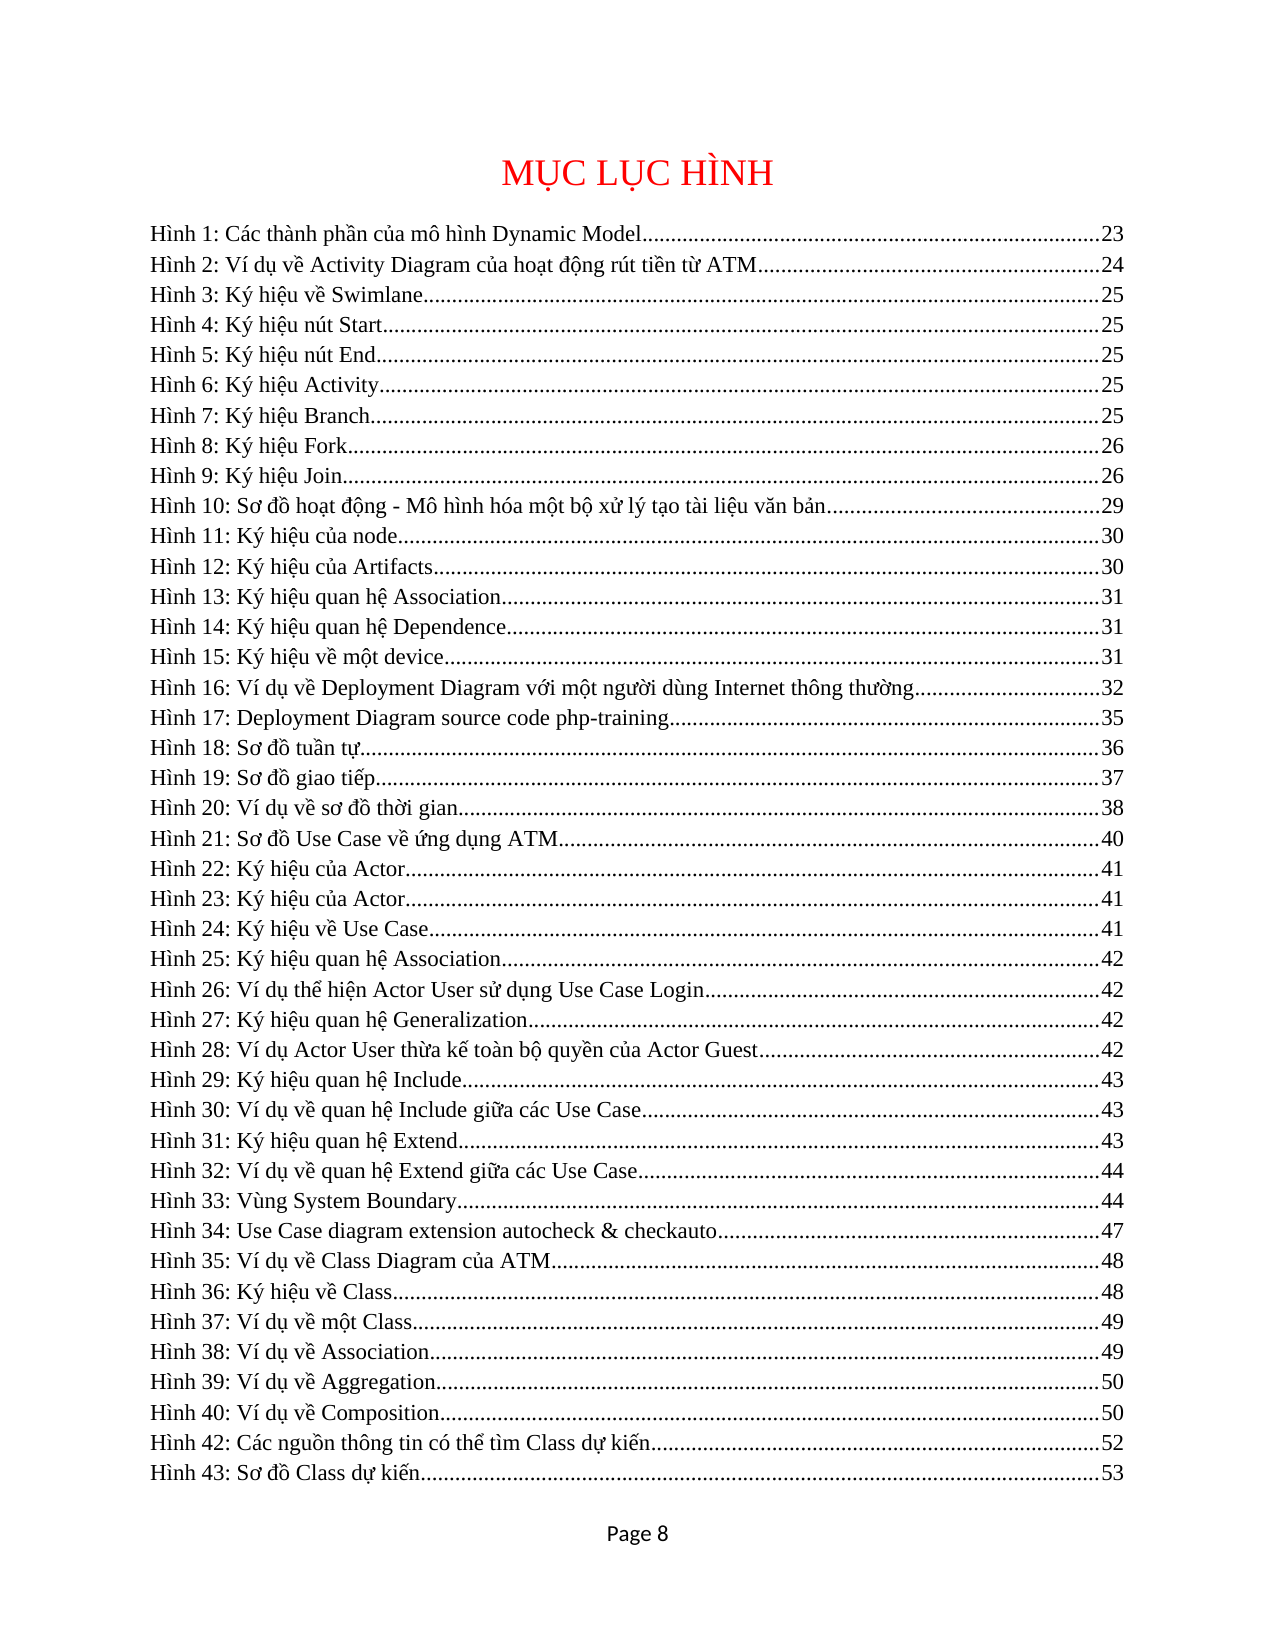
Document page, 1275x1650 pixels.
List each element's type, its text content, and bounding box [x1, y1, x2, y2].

text Hình 23: Ký hiệu của Actor 41 [150, 885, 1125, 911]
text Hình 15: Ký hiệu về một device 31 [150, 643, 1125, 670]
text Hình 18: Sơ đồ tuần tự 36 [150, 734, 1125, 760]
text Hình 16: Ví dụ về Deployment Diagram với một người dùng Internet thông thường 32 [150, 673, 1125, 700]
text Hình 25: Ký hiệu quan hệ Association 42 [150, 945, 1125, 972]
text Hình 14: Ký hiệu quan hệ Dependence 31 [150, 613, 1125, 639]
text Hình 21: Sơ đồ Use Case về ứng dụng ATM 40 [150, 824, 1125, 851]
text Hình 20: Ví dụ về sơ đồ thời gian 38 [150, 794, 1125, 821]
text Hình 7: Ký hiệu Branch 25 [150, 402, 1125, 428]
text Hình 26: Ví dụ thể hiện Actor User sử dụng Use Case Login 42 [150, 976, 1125, 1002]
text Hình 1: Các thành phần của mô hình Dynamic Model 23 [150, 220, 1125, 247]
text Hình 39: Ví dụ về Aggregation 50 [150, 1368, 1125, 1395]
text Hình 32: Ví dụ về quan hệ Extend giữa các Use Case 44 [150, 1157, 1125, 1183]
text Hình 11: Ký hiệu của node 30 [150, 522, 1125, 549]
text Hình 43: Sơ đồ Class dự kiến 53 [150, 1459, 1125, 1485]
text MỤC LỤC HÌNH [150, 150, 1125, 193]
text Hình 38: Ví dụ về Association 49 [150, 1338, 1125, 1364]
text Hình 17: Deployment Diagram source code php-training 35 [150, 704, 1125, 730]
text Hình 33: Vùng System Boundary. 44 [150, 1187, 1125, 1213]
text Hình 4: Ký hiệu nút Start 25 [150, 311, 1125, 337]
text Hình 29: Ký hiệu quan hệ Include 43 [150, 1066, 1125, 1093]
text Hình 10: Sơ đồ hoạt động - Mô hình hóa một bộ xử lý tạo tài liệu văn bản 29 [150, 492, 1125, 519]
text Hình 31: Ký hiệu quan hệ Extend 43 [150, 1127, 1125, 1153]
text Hình 8: Ký hiệu Fork 26 [150, 432, 1125, 458]
text Hình 19: Sơ đồ giao tiếp 37 [150, 764, 1125, 791]
text Hình 36: Ký hiệu về Class 48 [150, 1278, 1125, 1304]
text Hình 3: Ký hiệu về Swimlane 25 [150, 281, 1125, 307]
text Hình 22: Ký hiệu của Actor 41 [150, 855, 1125, 881]
text Hình 35: Ví dụ về Class Diagram của ATM 48 [150, 1247, 1125, 1274]
text Hình 37: Ví dụ về một Class 49 [150, 1308, 1125, 1334]
text Hình 28: Ví dụ Actor User thừa kế toàn bộ quyền của Actor Guest 42 [150, 1036, 1125, 1062]
text Hình 42: Các nguồn thông tin có thể tìm Class dự kiến 52 [150, 1429, 1125, 1455]
text Hình 12: Ký hiệu của Artifacts 30 [150, 553, 1125, 579]
text Hình 40: Ví dụ về Composition 50 [150, 1398, 1125, 1425]
text Hình 9: Ký hiệu Join 26 [150, 462, 1125, 488]
text Hình 13: Ký hiệu quan hệ Association 31 [150, 583, 1125, 609]
text Hình 6: Ký hiệu Activity 25 [150, 371, 1125, 398]
text Hình 2: Ví dụ về Activity Diagram của hoạt động rút tiền từ ATM 24 [150, 251, 1125, 277]
text Hình 27: Ký hiệu quan hệ Generalization 42 [150, 1006, 1125, 1032]
text Hình 30: Ví dụ về quan hệ Include giữa các Use Case 43 [150, 1096, 1125, 1123]
text Hình 24: Ký hiệu về Use Case 41 [150, 915, 1125, 942]
text Hình 5: Ký hiệu nút End 25 [150, 341, 1125, 368]
text Hình 34: Use Case diagram extension autocheck & checkauto 47 [150, 1217, 1125, 1244]
